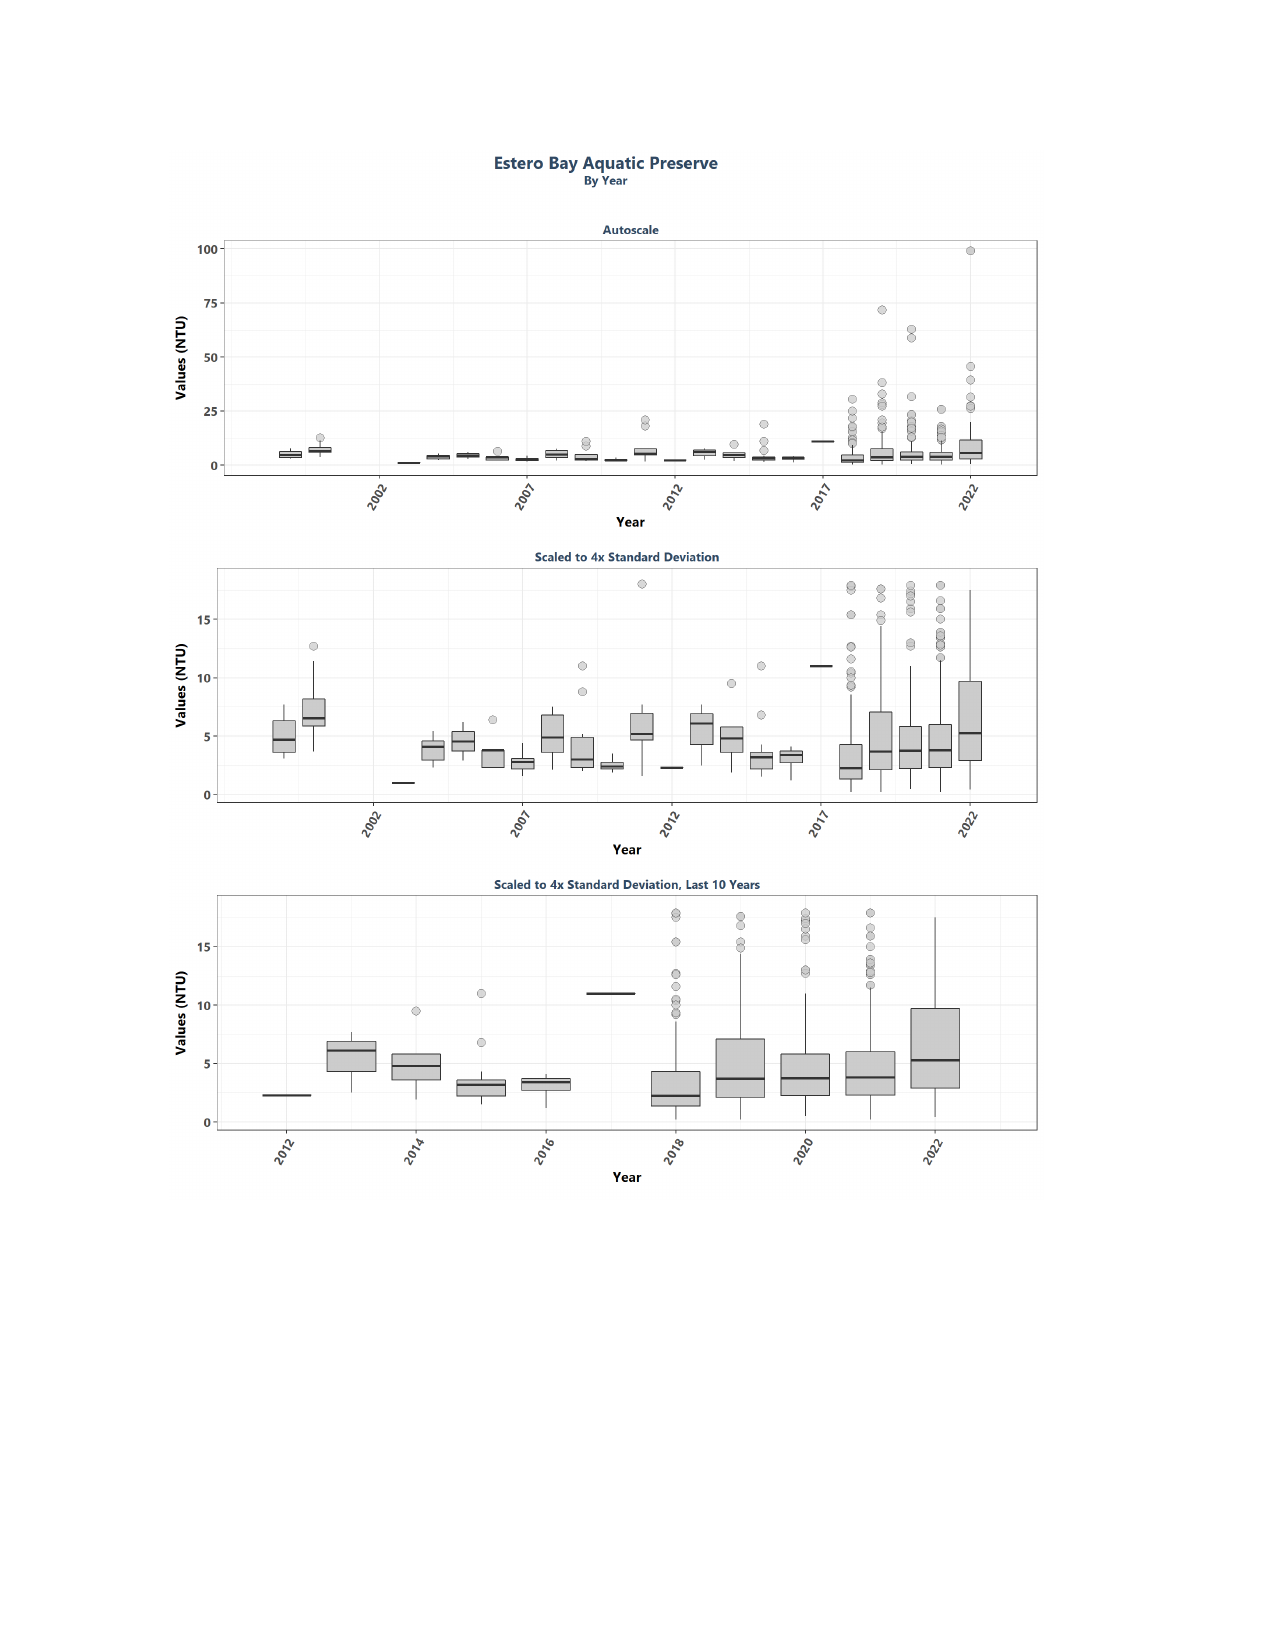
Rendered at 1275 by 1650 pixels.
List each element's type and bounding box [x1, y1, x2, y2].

picture [168, 150, 1044, 1200]
